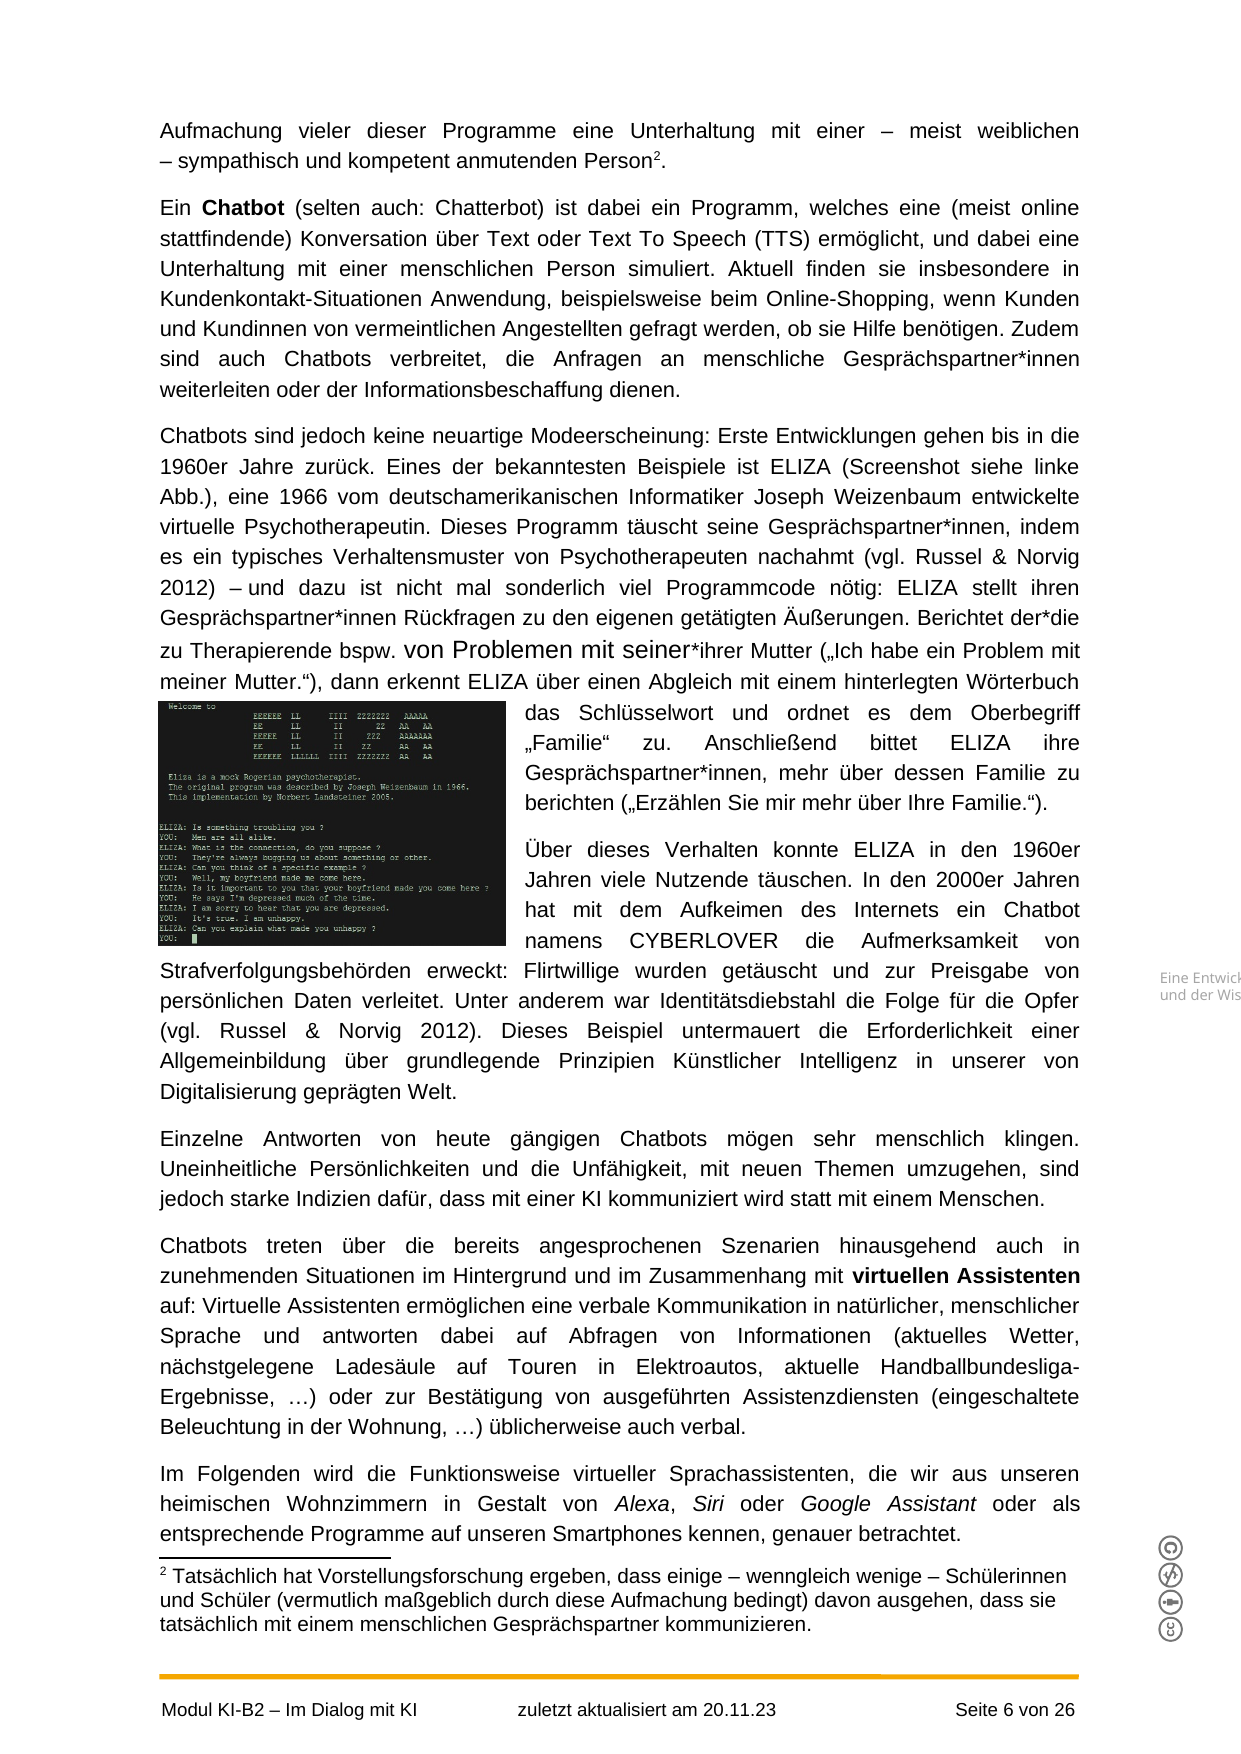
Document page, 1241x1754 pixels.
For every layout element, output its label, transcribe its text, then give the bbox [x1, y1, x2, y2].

text Chatbots sind jedoch keine neuartige Modeerscheinung: Erste Entwicklungen gehen bis in die 1960er Jahre zurück. Eines der bekanntesten Beispiele ist ELIZA (Screenshot siehe linke Abb.), eine 1966 vom deutschamerikanischen Informatiker Joseph Weizenbaum entwickelte virtuelle Psychotherapeutin. Dieses Programm täuscht seine Gesprächspartner*innen, indem es ein typisches Verhaltensmuster von Psychotherapeuten nachahmt (vgl. Russel & Norvig 2012) – und dazu ist nicht mal sonderlich viel Programmcode nötig: ELIZA stellt ihren Gesprächspartner*innen Rückfragen zu den eigenen getätigten Äußerungen. Berichtet der*die zu Therapierende bspw. von Problemen mit seiner*ihrer Mutter („Ich habe ein Problem mit meiner Mutter.“), dann erkennt ELIZA über einen Abgleich mit einem hinterlegten Wörterbuch das Schlüsselwort und ordnet es dem Oberbegriff „Familie“ zu. Anschließend bittet ELIZA ihre Gesprächspartner*innen, mehr über dessen Familie zu berichten („Erzählen Sie mir mehr über Ihre Familie.“). [159, 423, 1081, 815]
text Ein Chatbot (selten auch: Chatterbot) ist dabei ein Programm, welches eine (meist online stattfindende) Konversation über Text oder Text To Speech (TTS) ermöglicht, und dabei eine Unterhaltung mit einer menschlichen Person simuliert. Aktuell finden sie insbesondere in Kundenkontakt-Situationen Anwendung, beispielsweise beim Online-Shopping, wenn Kunden und Kundinnen von vermeintlichen Angestellten gefragt werden, ob sie Hilfe benötigen. Zudem sind auch Chatbots verbreitet, die Anfragen an menschliche Gesprächspartner*innen weiterleiten oder der Informationsbeschaffung dienen. [159, 195, 1081, 402]
text Chatbots treten über die bereits angesprochenen Szenarien hinausgehend auch in zunehmenden Situationen im Hintergrund und im Zusammenhang mit virtuellen Assistenten auf: Virtuelle Assistenten ermöglichen eine verbale Kommunikation in natürlicher, menschlicher Sprache und antworten dabei auf Abfragen von Informationen (aktuelles Wetter, nächstgelegene Ladesäule auf Touren in Elektroautos, aktuelle Handballbundesliga-Ergebnisse, …) oder zur Bestätigung von ausgeführten Assistenzdiensten (eingeschaltete Beleuchtung in der Wohnung, …) üblicherweise auch verbal. [159, 1233, 1081, 1439]
text Im Folgenden wird die Funktionsweise virtueller Sprachassistenten, die wir aus unseren heimischen Wohnzimmern in Gestalt von Alexa, Siri oder Google Assistant oder als entsprechende Programme auf unseren Smartphones kennen, genauer betrachtet. [159, 1461, 1081, 1547]
text Einzelne Antworten von heute gängigen Chatbots mögen sehr menschlich klingen. Uneinheitliche Persönlichkeiten und die Unfähigkeit, mit neuen Themen umzugehen, sind jedoch starke Indizien dafür, dass mit einer KI kommuniziert wird statt mit einem Menschen. [159, 1126, 1081, 1211]
text Über dieses Verhalten konnte ELIZA in den 1960er Jahren viele Nutzende täuschen. In den 2000er Jahren hat mit dem Aufkeimen des Internets ein Chatbot namens CYBERLOVER die Aufmerksamkeit von Strafverfolgungsbehörden erweckt: Flirtwillige wurden getäuscht und zur Preisgabe von persönlichen Daten verleitet. Unter anderem war Identitätsdiebstahl die Folge für die Opfer (vgl. Russel & Norvig 2012). Dieses Beispiel untermauert die Erforderlichkeit einer Allgemeinbildung über grundlegende Prinzipien Künstlicher Intelligenz in unserer von Digitalisierung geprägten Welt. [159, 837, 1081, 1104]
picture [158, 701, 506, 946]
